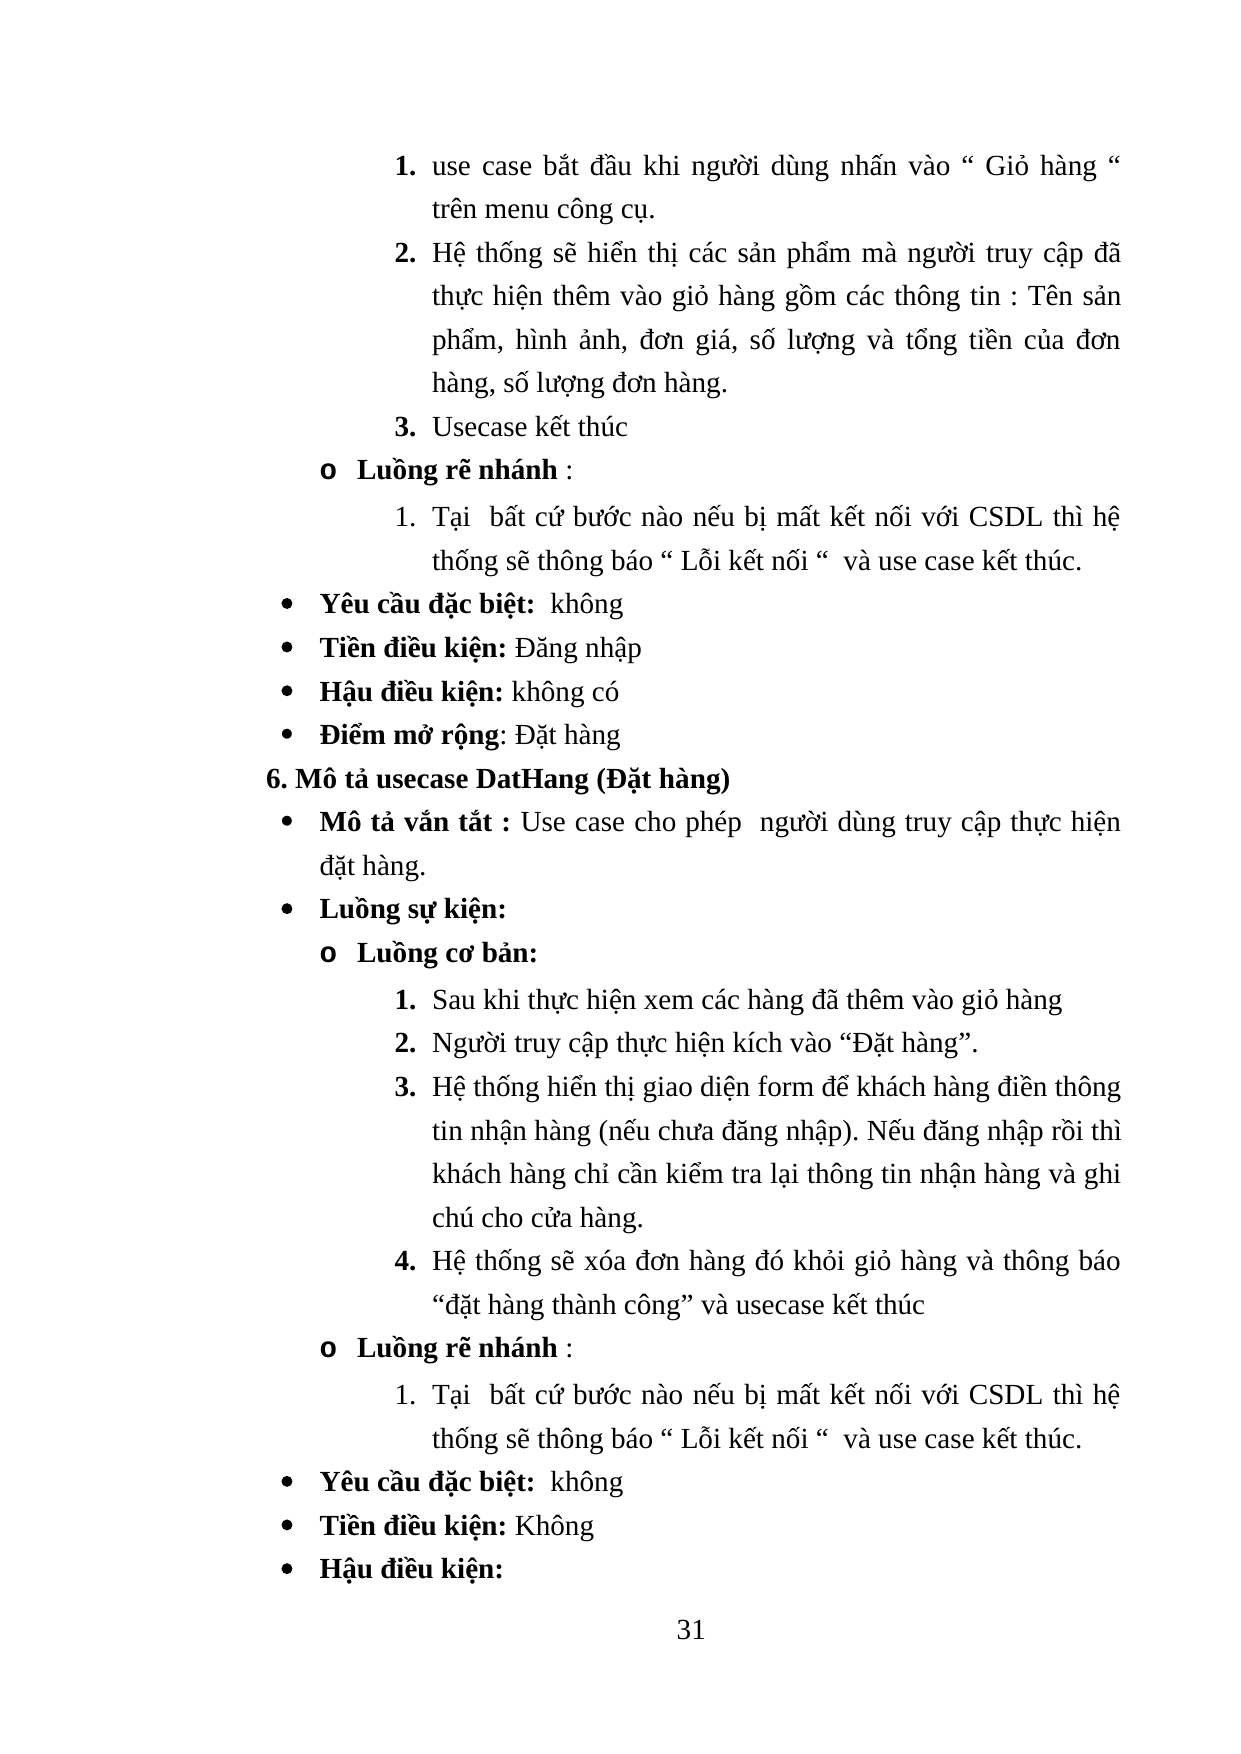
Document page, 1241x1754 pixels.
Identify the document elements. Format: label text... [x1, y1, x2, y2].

list Tại bất cứ bước nào nếu bị mất kết nối với CSDL thì hệ thống sẽ thông báo “ Lỗi kết nối “ và use case kết thúc. [394, 499, 1122, 576]
list Luồng rẽ nhánh : [319, 452, 1122, 488]
list Hệ thống hiển thị giao diện form để khách hàng điền thông tin nhận hàng (nếu chưa đăng nhập). Nếu đăng nhập rồi thì khách hàng chỉ cần kiểm tra lại thông tin nhận hàng và ghi chú cho cửa hàng. [394, 1069, 1122, 1233]
list Hệ thống sẽ xóa đơn hàng đó khỏi giỏ hàng và thông báo “đặt hàng thành công” và usecase kết thúc [394, 1243, 1122, 1320]
list Tiền điều kiện: Không [282, 1508, 1122, 1542]
list Usecase kết thúc [394, 409, 1122, 442]
list Tại bất cứ bước nào nếu bị mất kết nối với CSDL thì hệ thống sẽ thông báo “ Lỗi kết nối “ và use case kết thúc. [394, 1377, 1122, 1454]
list Mô tả vắn tắt : Use case cho phép người dùng truy cập thực hiện đặt hàng. [282, 804, 1122, 882]
list use case bắt đầu khi người dùng nhấn vào “ Giỏ hàng “ trên menu công cụ. [394, 148, 1122, 225]
list Hậu điều kiện: [282, 1552, 1122, 1585]
list Luồng sự kiện: [282, 892, 1122, 925]
list Sau khi thực hiện xem các hàng đã thêm vào giỏ hàng [394, 982, 1122, 1016]
list Điểm mở rộng: Đặt hàng [282, 717, 1122, 751]
list Yêu cầu đặc biệt: không [282, 586, 1122, 620]
list Luồng rẽ nhánh : [319, 1330, 1122, 1366]
list Tiền điều kiện: Đăng nhập [282, 630, 1122, 664]
list Hậu điều kiện: không có [282, 674, 1122, 707]
subtitle 6. Mô tả usecase DatHang (Đặt hàng) [266, 761, 1122, 794]
list Yêu cầu đặc biệt: không [282, 1464, 1122, 1498]
list Luồng cơ bản: [319, 935, 1122, 971]
list Hệ thống sẽ hiển thị các sản phẩm mà người truy cập đã thực hiện thêm vào giỏ hàng gồm các thông tin : Tên sản phẩm, hình ảnh, đơn giá, số lượng và tổng tiền của đơn hàng, số lượng đơn hàng. [394, 235, 1122, 399]
list Người truy cập thực hiện kích vào “Đặt hàng”. [394, 1026, 1122, 1059]
